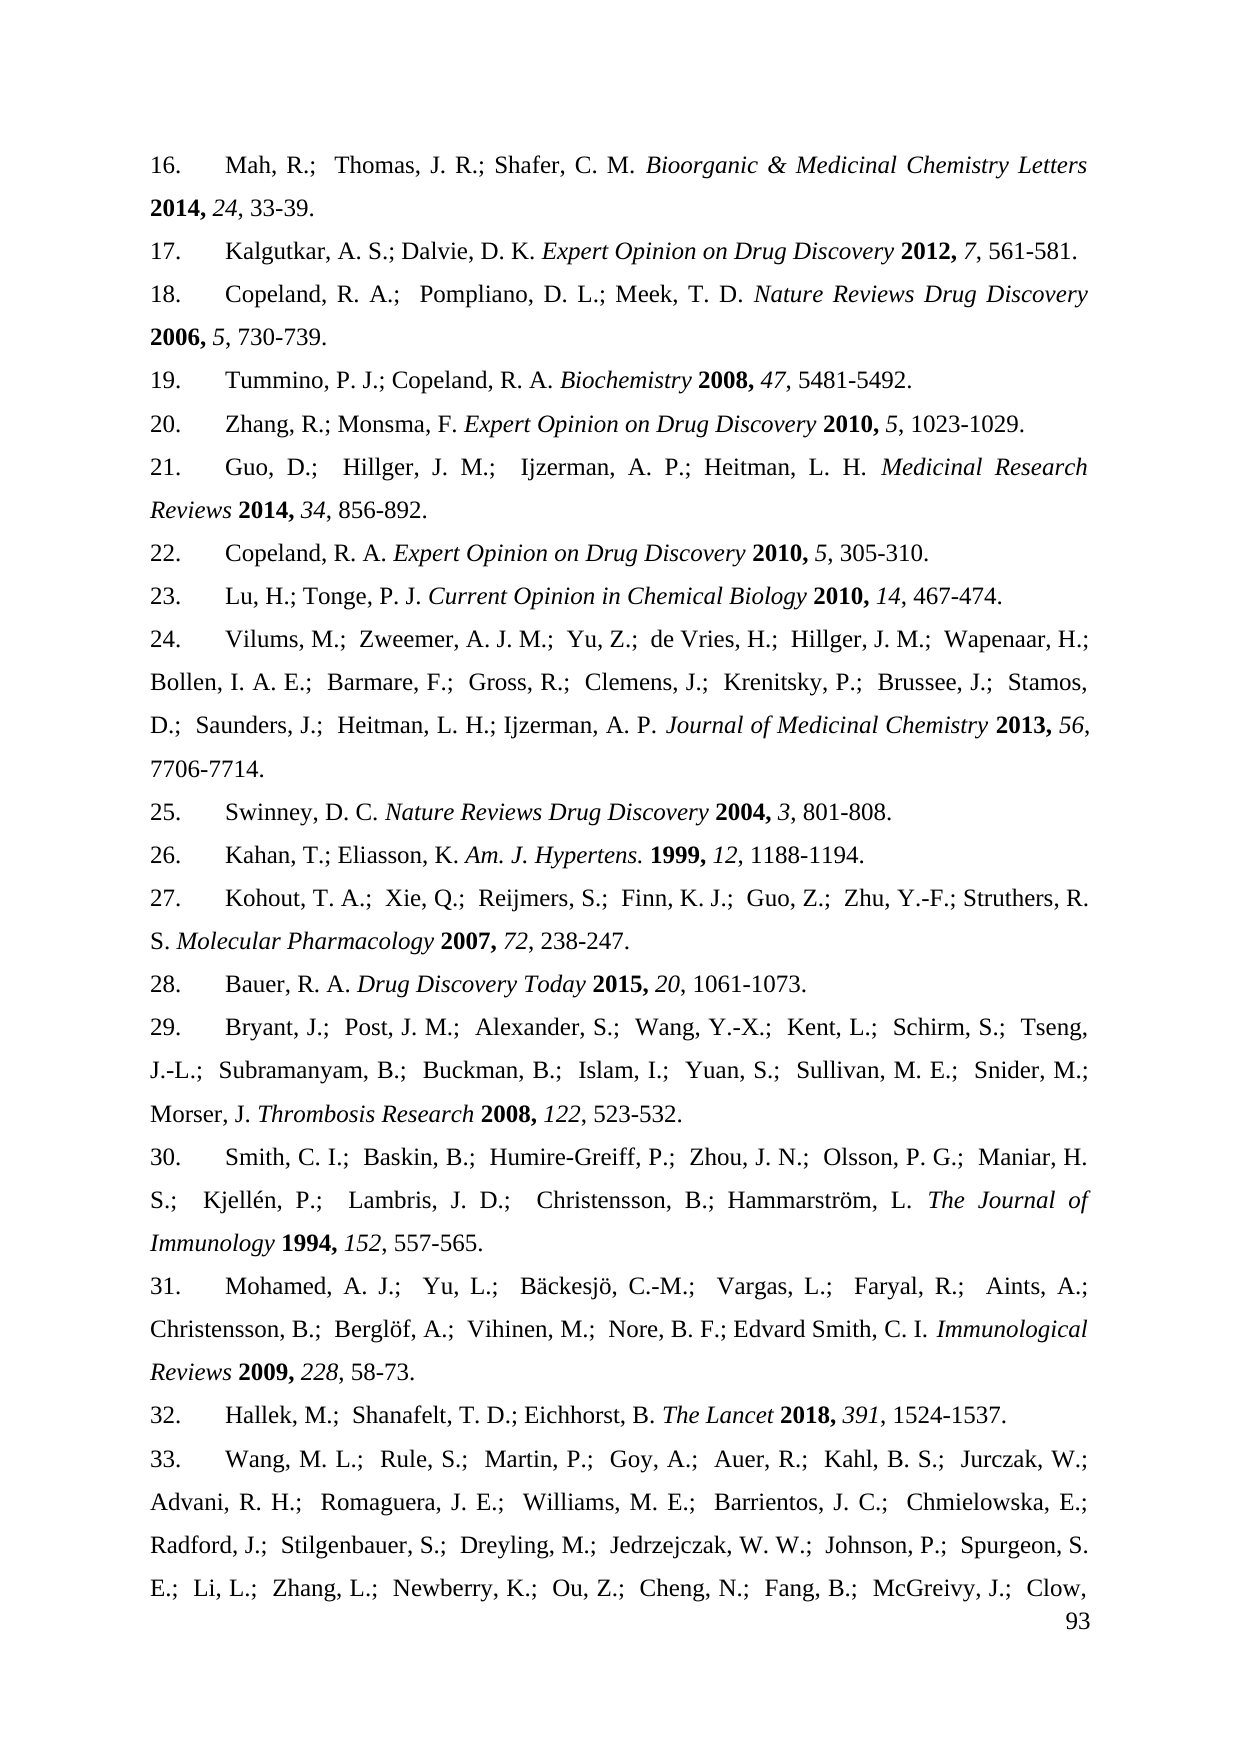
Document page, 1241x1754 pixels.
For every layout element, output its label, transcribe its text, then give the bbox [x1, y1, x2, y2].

text 16. Mah, R.; Thomas, J. R.; Shafer, C. M. Bioorganic & Medicinal Chemistry Letters 2014, 24, 33-39. [150, 150, 1090, 222]
text 32. Hallek, M.; Shanafelt, T. D.; Eichhorst, B. The Lancet 2018, 391, 1524-1537. [150, 1401, 1090, 1429]
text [150, 1444, 1090, 1602]
text 19. Tummino, P. J.; Copeland, R. A. Biochemistry 2008, 47, 5481-5492. [150, 366, 1090, 394]
text 29. Bryant, J.; Post, J. M.; Alexander, S.; Wang, Y.-X.; Kent, L.; Schirm, S.; Tseng, J.-L.; Subramanyam, B.; Buckman, B.; Islam, I.; Yuan, S.; Sullivan, M. E.; Snider, M.; Morser, J. Thrombosis Research 2008, 122, 523-532. [150, 1012, 1090, 1127]
text 25. Swinney, D. C. Nature Reviews Drug Discovery 2004, 3, 801-808. [150, 797, 1090, 826]
text 27. Kohout, T. A.; Xie, Q.; Reijmers, S.; Finn, K. J.; Guo, Z.; Zhu, Y.-F.; Struthers, R. S. Molecular Pharmacology 2007, 72, 238-247. [150, 883, 1090, 955]
text 17. Kalgutkar, A. S.; Dalvie, D. K. Expert Opinion on Drug Discovery 2012, 7, 561-581. [150, 236, 1090, 265]
text 31. Mohamed, A. J.; Yu, L.; Bäckesjö, C.-M.; Vargas, L.; Faryal, R.; Aints, A.; Christensson, B.; Berglöf, A.; Vihinen, M.; Nore, B. F.; Edvard Smith, C. I. Immunological Reviews 2009, 228, 58-73. [150, 1271, 1090, 1386]
text 20. Zhang, R.; Monsma, F. Expert Opinion on Drug Discovery 2010, 5, 1023-1029. [150, 409, 1090, 437]
text 28. Bauer, R. A. Drug Discovery Today 2015, 20, 1061-1073. [150, 969, 1090, 998]
text 26. Kahan, T.; Eliasson, K. Am. J. Hypertens. 1999, 12, 1188-1194. [150, 840, 1090, 869]
text 23. Lu, H.; Tonge, P. J. Current Opinion in Chemical Biology 2010, 14, 467-474. [150, 581, 1090, 610]
text 21. Guo, D.; Hillger, J. M.; Ijzerman, A. P.; Heitman, L. H. Medicinal Research Reviews 2014, 34, 856-892. [150, 452, 1090, 524]
text 30. Smith, C. I.; Baskin, B.; Humire-Greiff, P.; Zhou, J. N.; Olsson, P. G.; Maniar, H. S.; Kjellén, P.; Lambris, J. D.; Christensson, B.; Hammarström, L. The Journal of Immunology 1994, 152, 557-565. [150, 1142, 1090, 1257]
text 22. Copeland, R. A. Expert Opinion on Drug Discovery 2010, 5, 305-310. [150, 538, 1090, 567]
text 18. Copeland, R. A.; Pompliano, D. L.; Meek, T. D. Nature Reviews Drug Discovery 2006, 5, 730-739. [150, 279, 1090, 351]
text 24. Vilums, M.; Zweemer, A. J. M.; Yu, Z.; de Vries, H.; Hillger, J. M.; Wapenaar, H.; Bollen, I. A. E.; Barmare, F.; Gross, R.; Clemens, J.; Krenitsky, P.; Brussee, J.; Stamos, D.; Saunders, J.; Heitman, L. H.; Ijzerman, A. P. Journal of Medicinal Chemistry 2013, 56, 7706-7714. [150, 624, 1090, 782]
